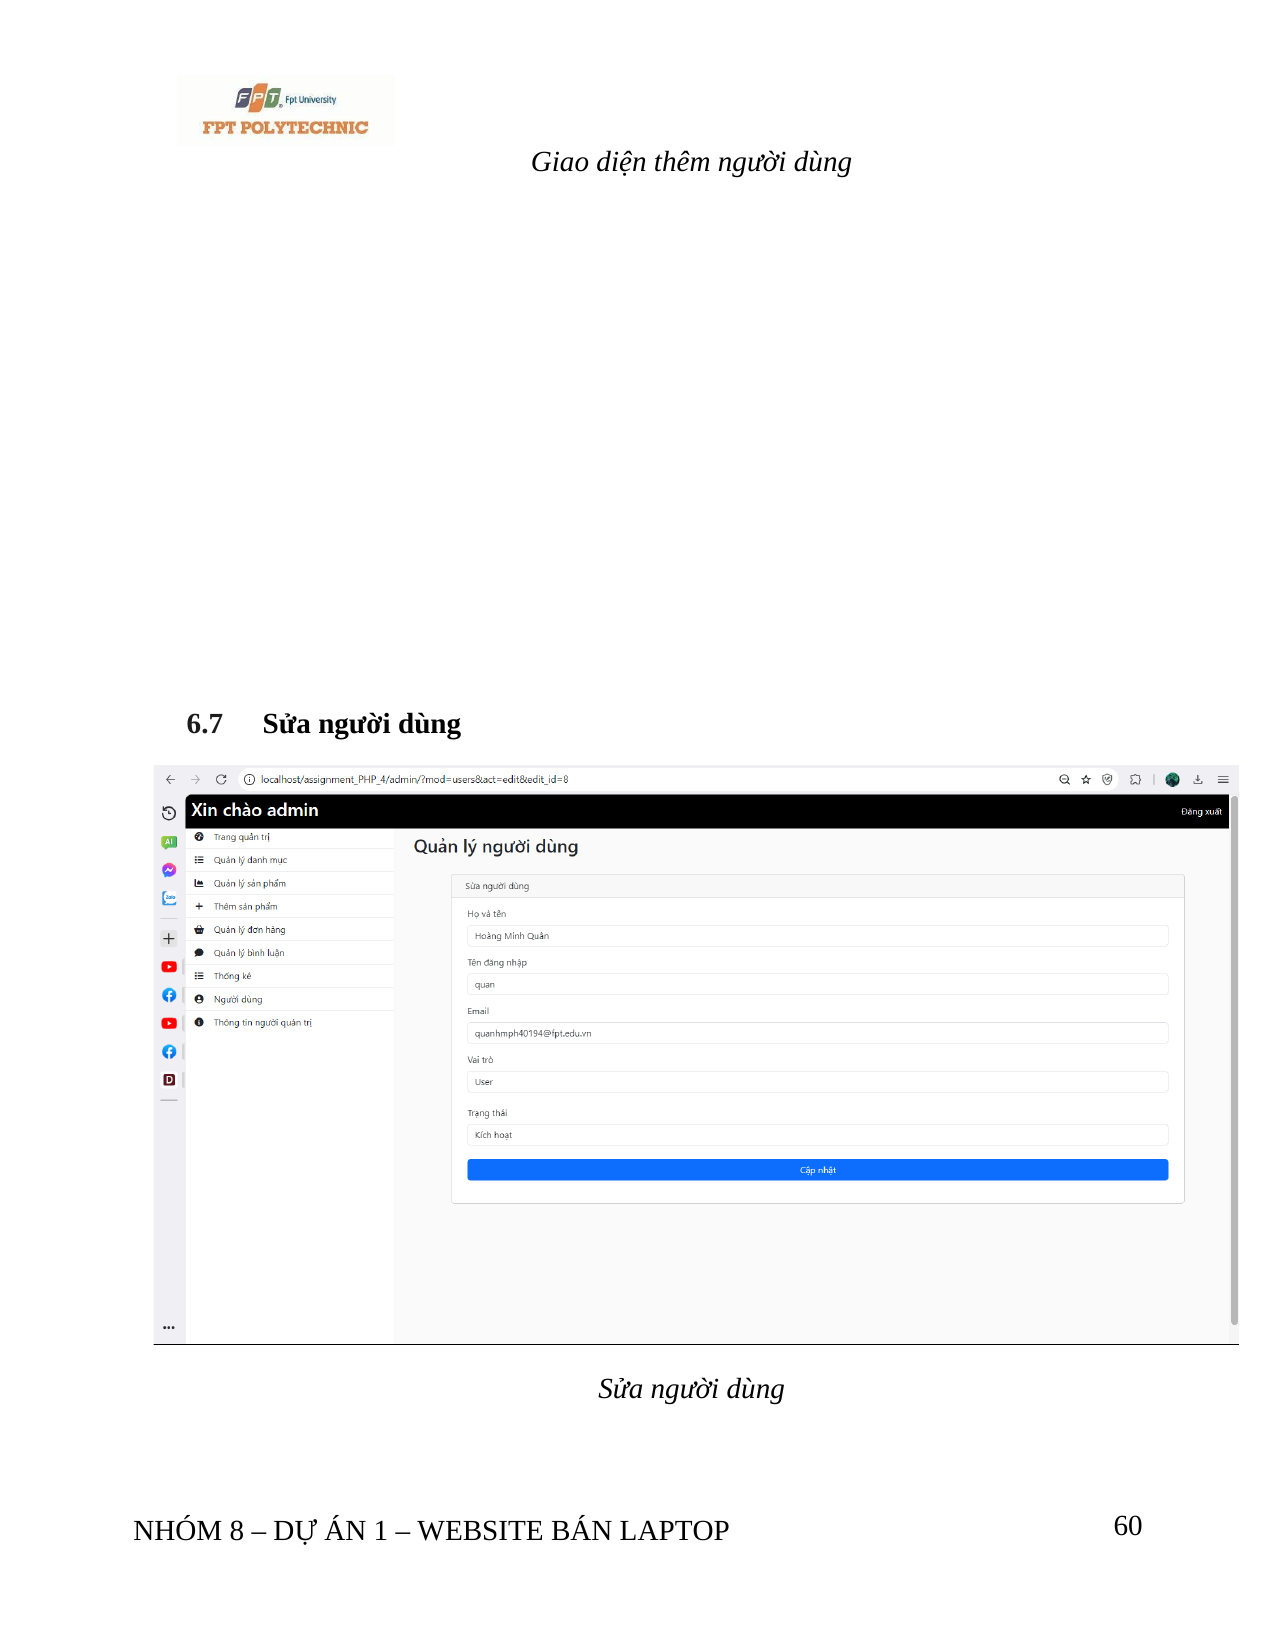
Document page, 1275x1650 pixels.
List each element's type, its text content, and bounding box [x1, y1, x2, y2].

subtitle Sửa người dùng [186, 706, 1198, 739]
text Sửa người dùng [187, 1372, 1198, 1405]
picture [177, 75, 395, 146]
text Giao diện thêm người dùng [187, 144, 1198, 177]
picture [153, 765, 1239, 1345]
